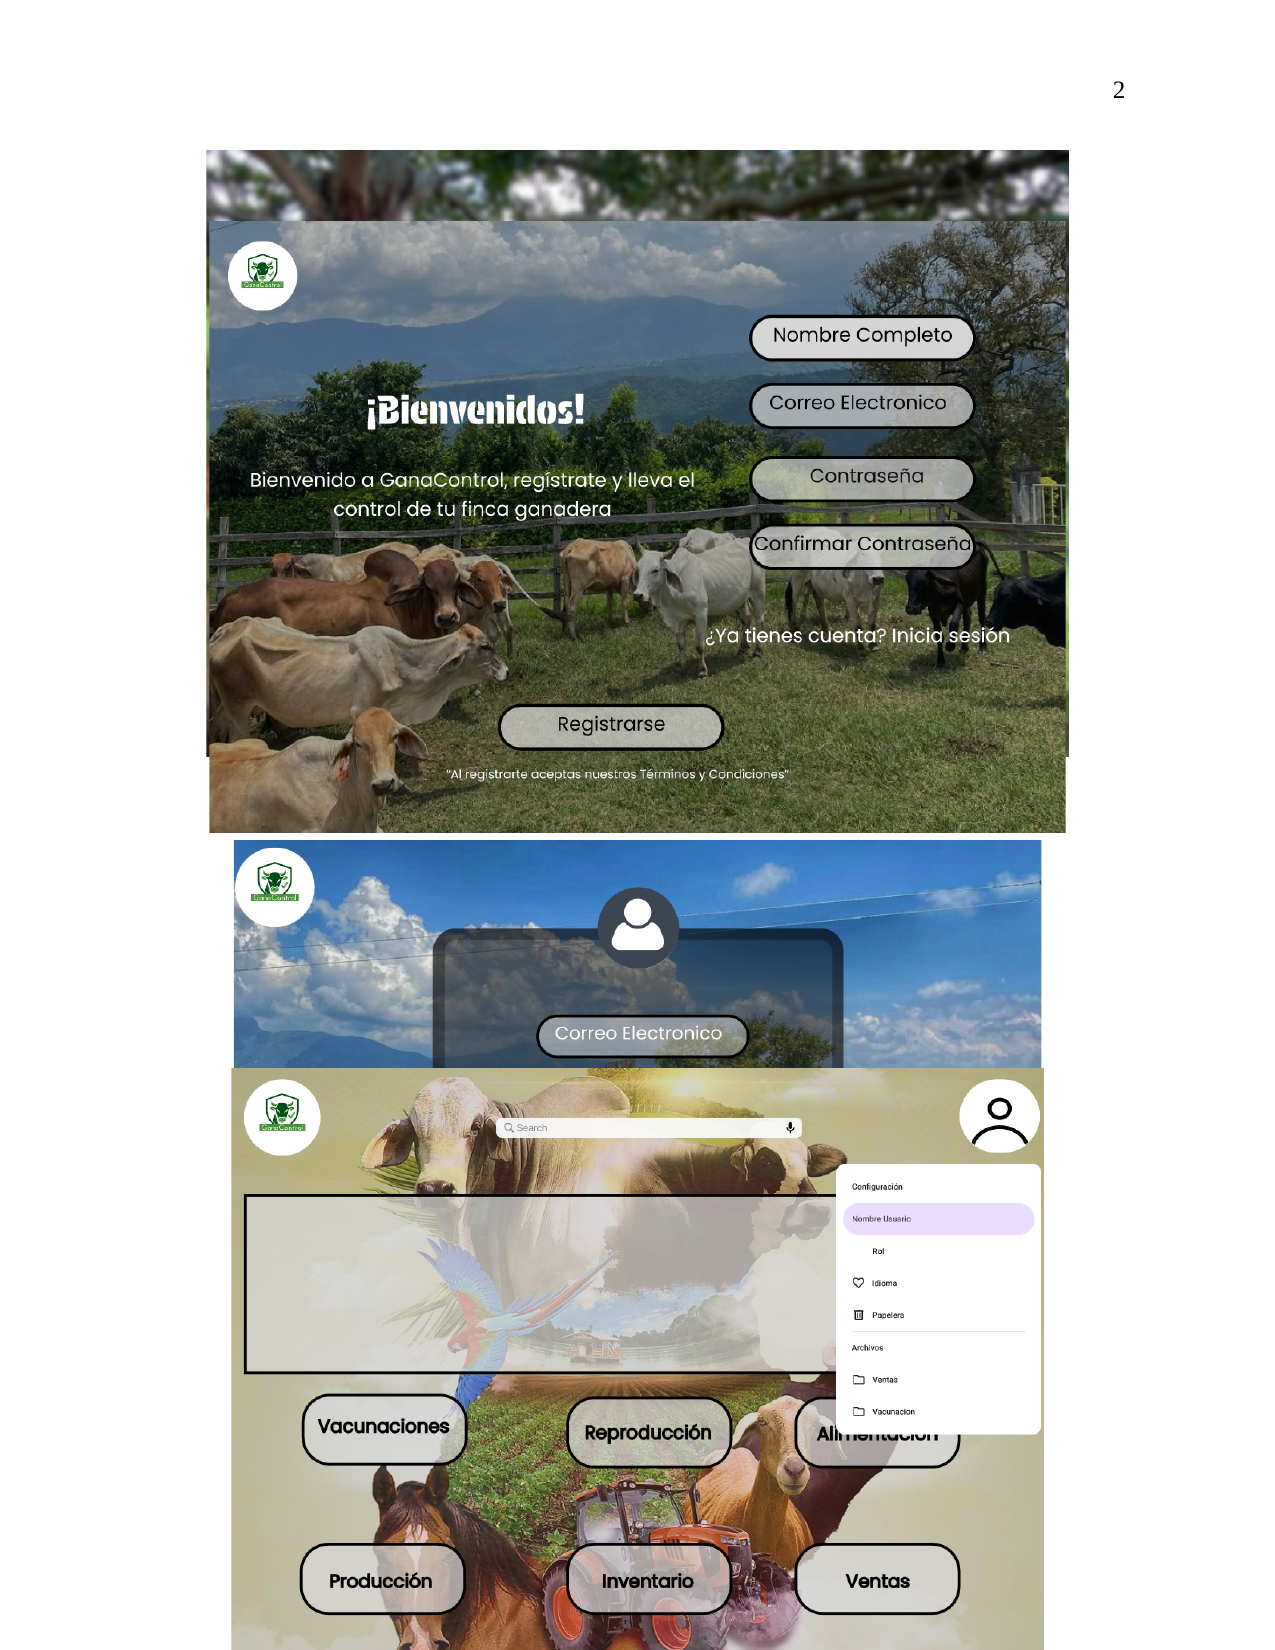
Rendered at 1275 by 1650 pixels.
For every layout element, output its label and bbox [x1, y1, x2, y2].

picture [231, 840, 1044, 1650]
picture [206, 150, 1069, 833]
